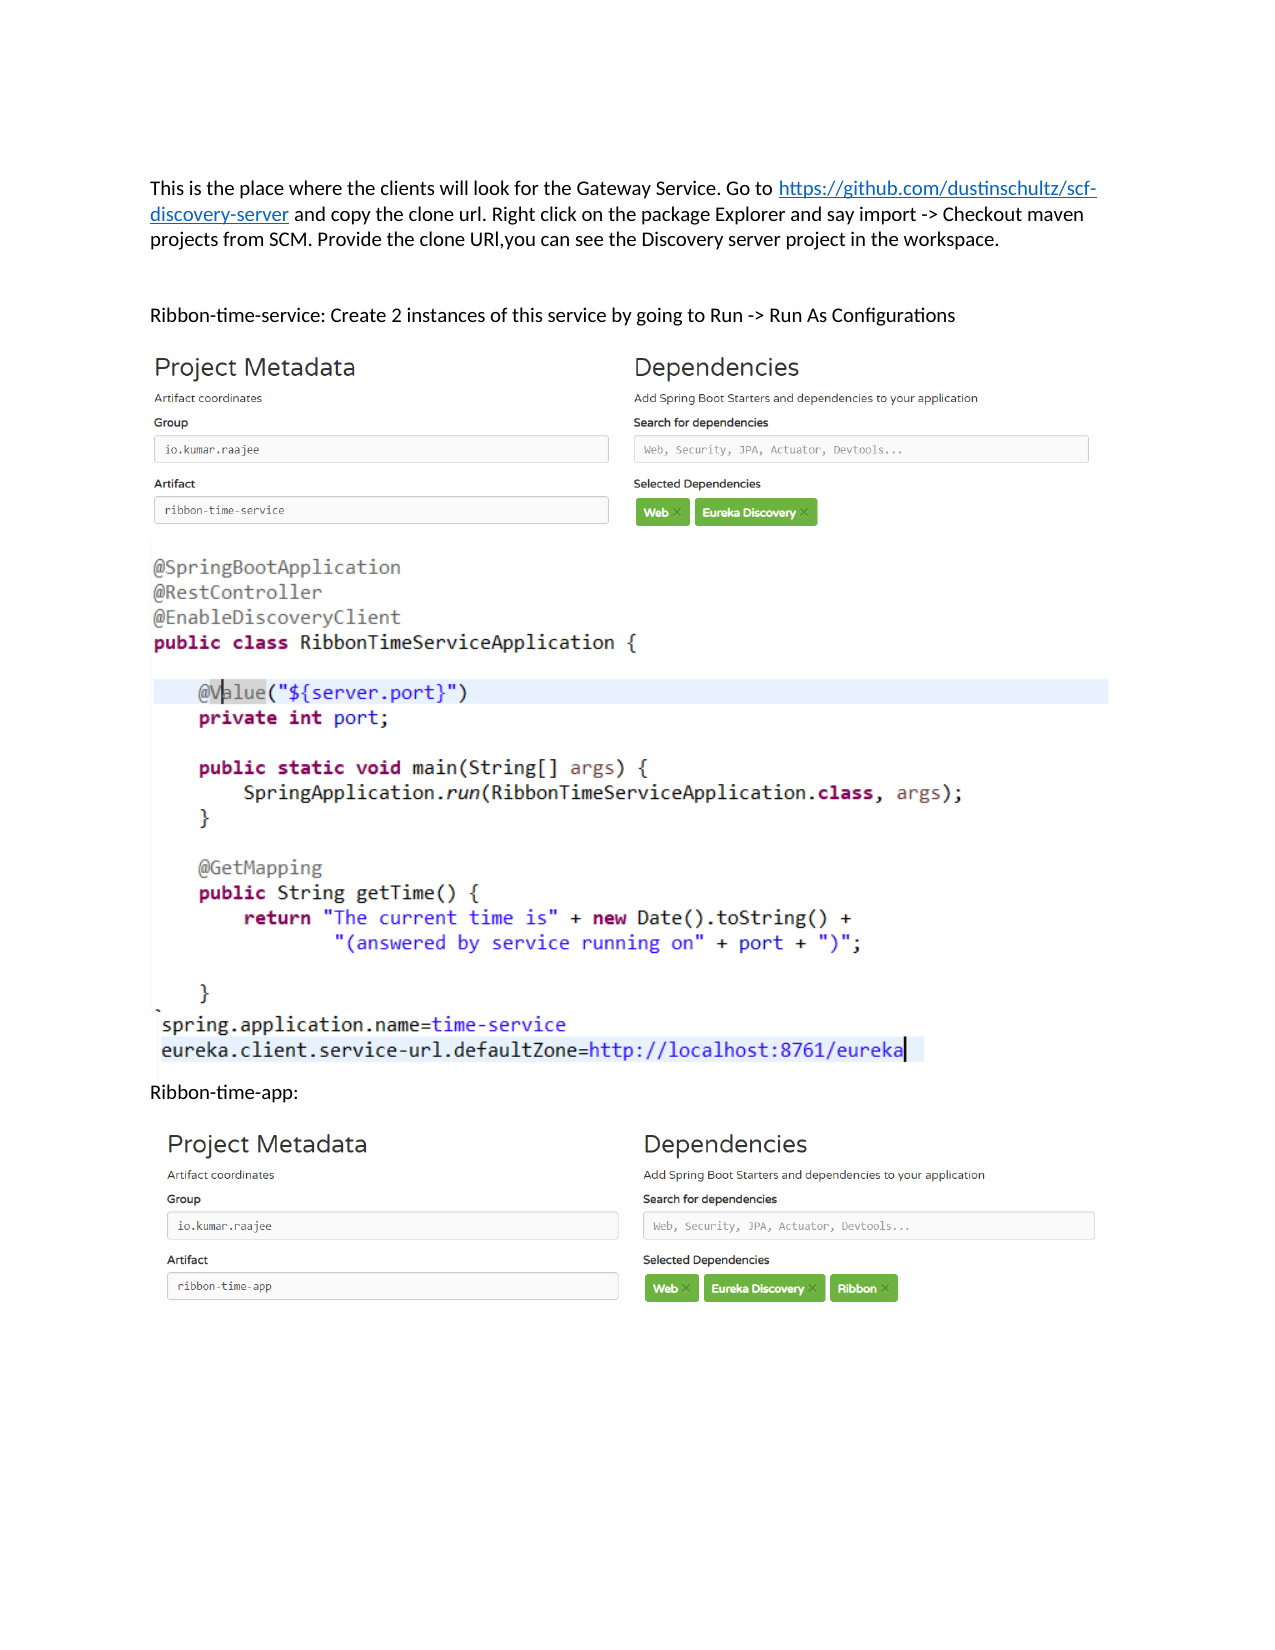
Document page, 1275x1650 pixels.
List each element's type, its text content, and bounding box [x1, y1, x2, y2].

picture [150, 1130, 1125, 1306]
picture [150, 353, 1125, 1080]
text This is the place where the clients will look for the Gateway Service. Go to https://github.com/dustinschultz/scf-discovery-server and copy the clone url. Right click on the package Explorer and say import -> Checkout maven projects from SCM. Provide the clone URl,you can see the Discovery server project in the workspace. [150, 175, 1125, 252]
text Ribbon-time-service: Create 2 instances of this service by going to Run -> Run As Configurations [150, 302, 1125, 328]
text Ribbon-time-app: [150, 1079, 1125, 1105]
